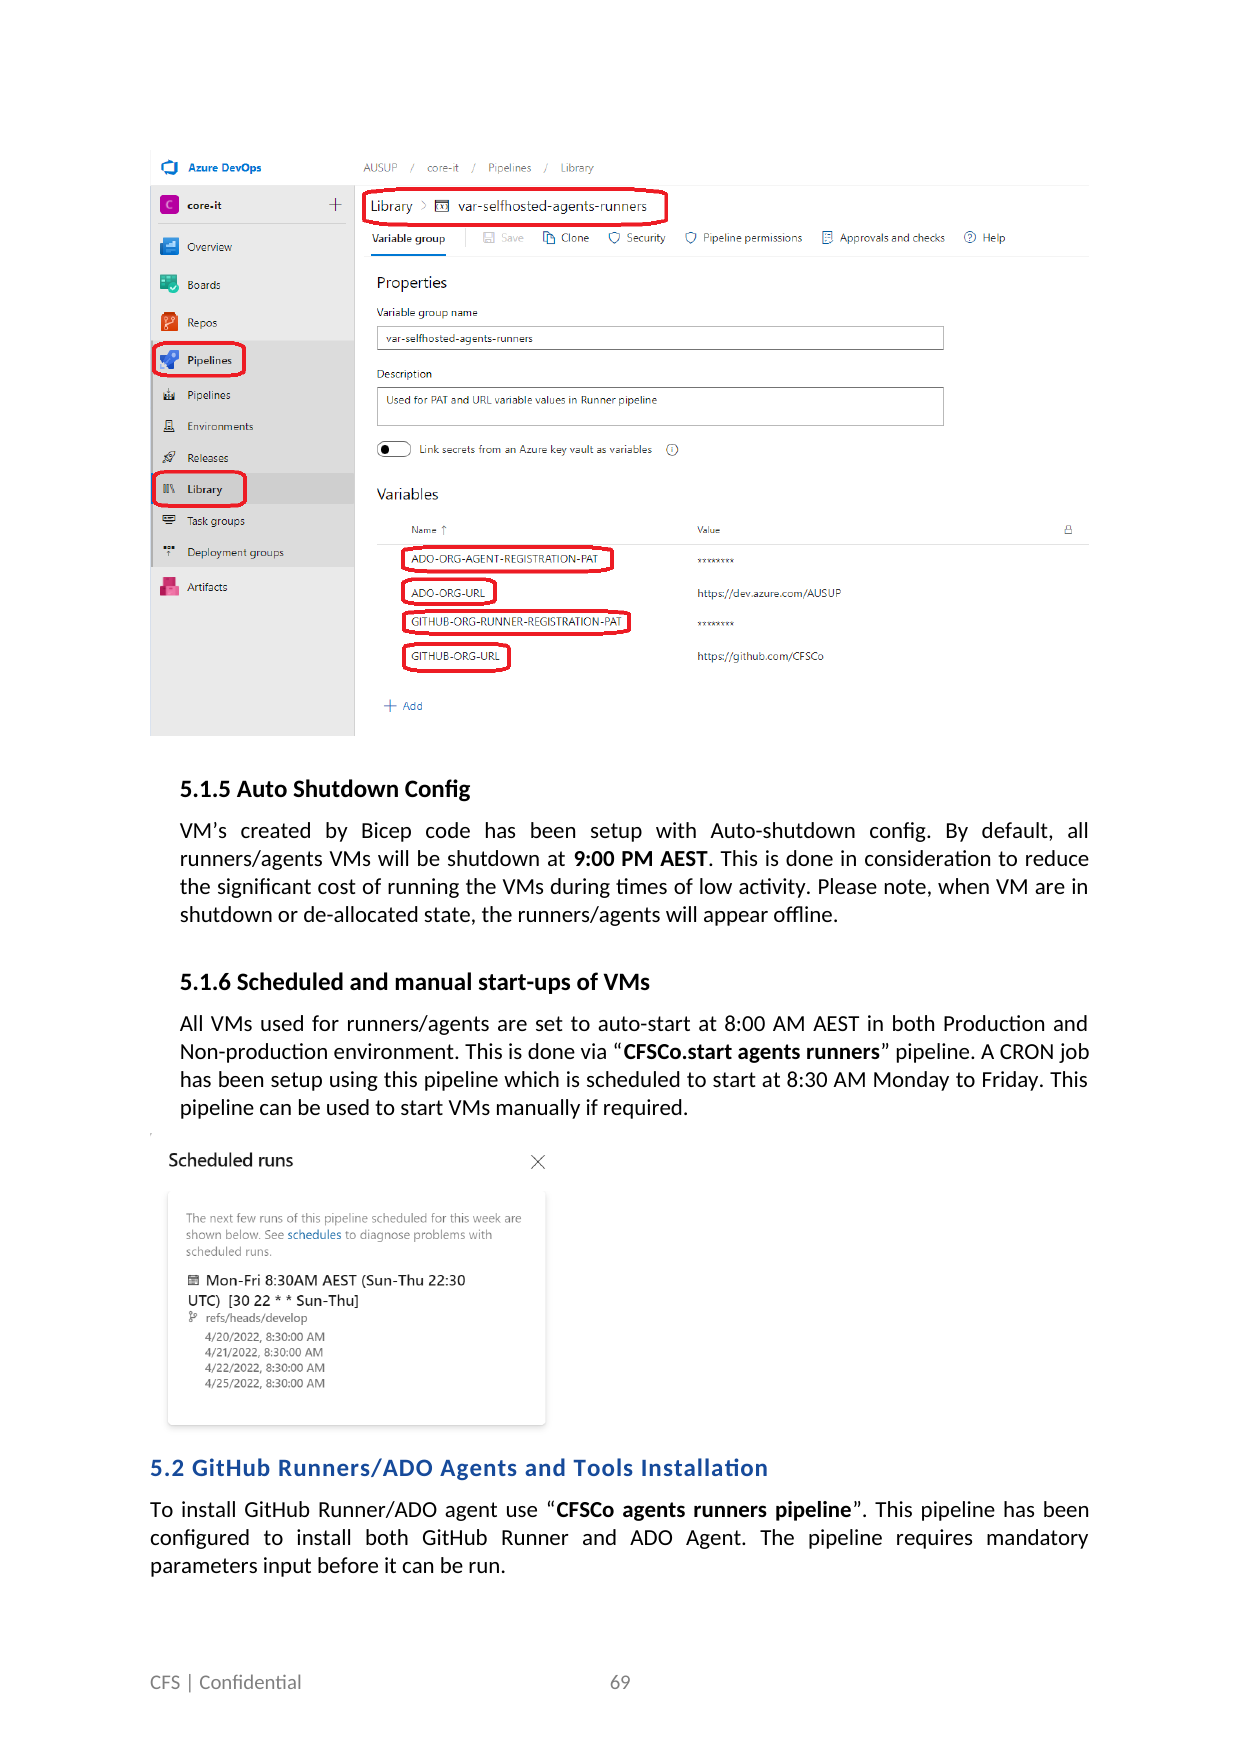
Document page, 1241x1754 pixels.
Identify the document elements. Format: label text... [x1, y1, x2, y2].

text Auto Shutdown Config [179, 773, 1090, 804]
picture [150, 150, 1089, 736]
picture [150, 1133, 576, 1440]
text All VMs used for runners/agents are set to auto-start at 8:00 AM AEST in both Production and Non-production environment. This is done via “CFSCo.start agents runners” pipeline. A CRON job has been setup using this pipeline which is scheduled to start at 8:30 AM Monday to Friday. This pipeline can be used to start VMs manually if required. [179, 1009, 1090, 1121]
text To install GitHub Runner/ADO agent use “CFSCo agents runners pipeline”. This pipeline has been configured to install both GitHub Runner and ADO Agent. The pipeline requires mandatory parameters input before it can be run. [150, 1495, 1090, 1579]
text GitHub Runners/ADO Agents and Tools Installation [150, 1452, 1090, 1483]
text VM’s created by Bicep code has been setup with Auto-shutdown config. By default, all runners/agents VMs will be shutdown at 9:00 PM AEST. This is done in consideration to reduce the significant cost of running the VMs during times of low activity. Please note, when VM are in shutdown or de-allocated state, the runners/agents will appear offline. [179, 816, 1090, 928]
text Scheduled and manual start-ups of VMs [179, 966, 1090, 997]
